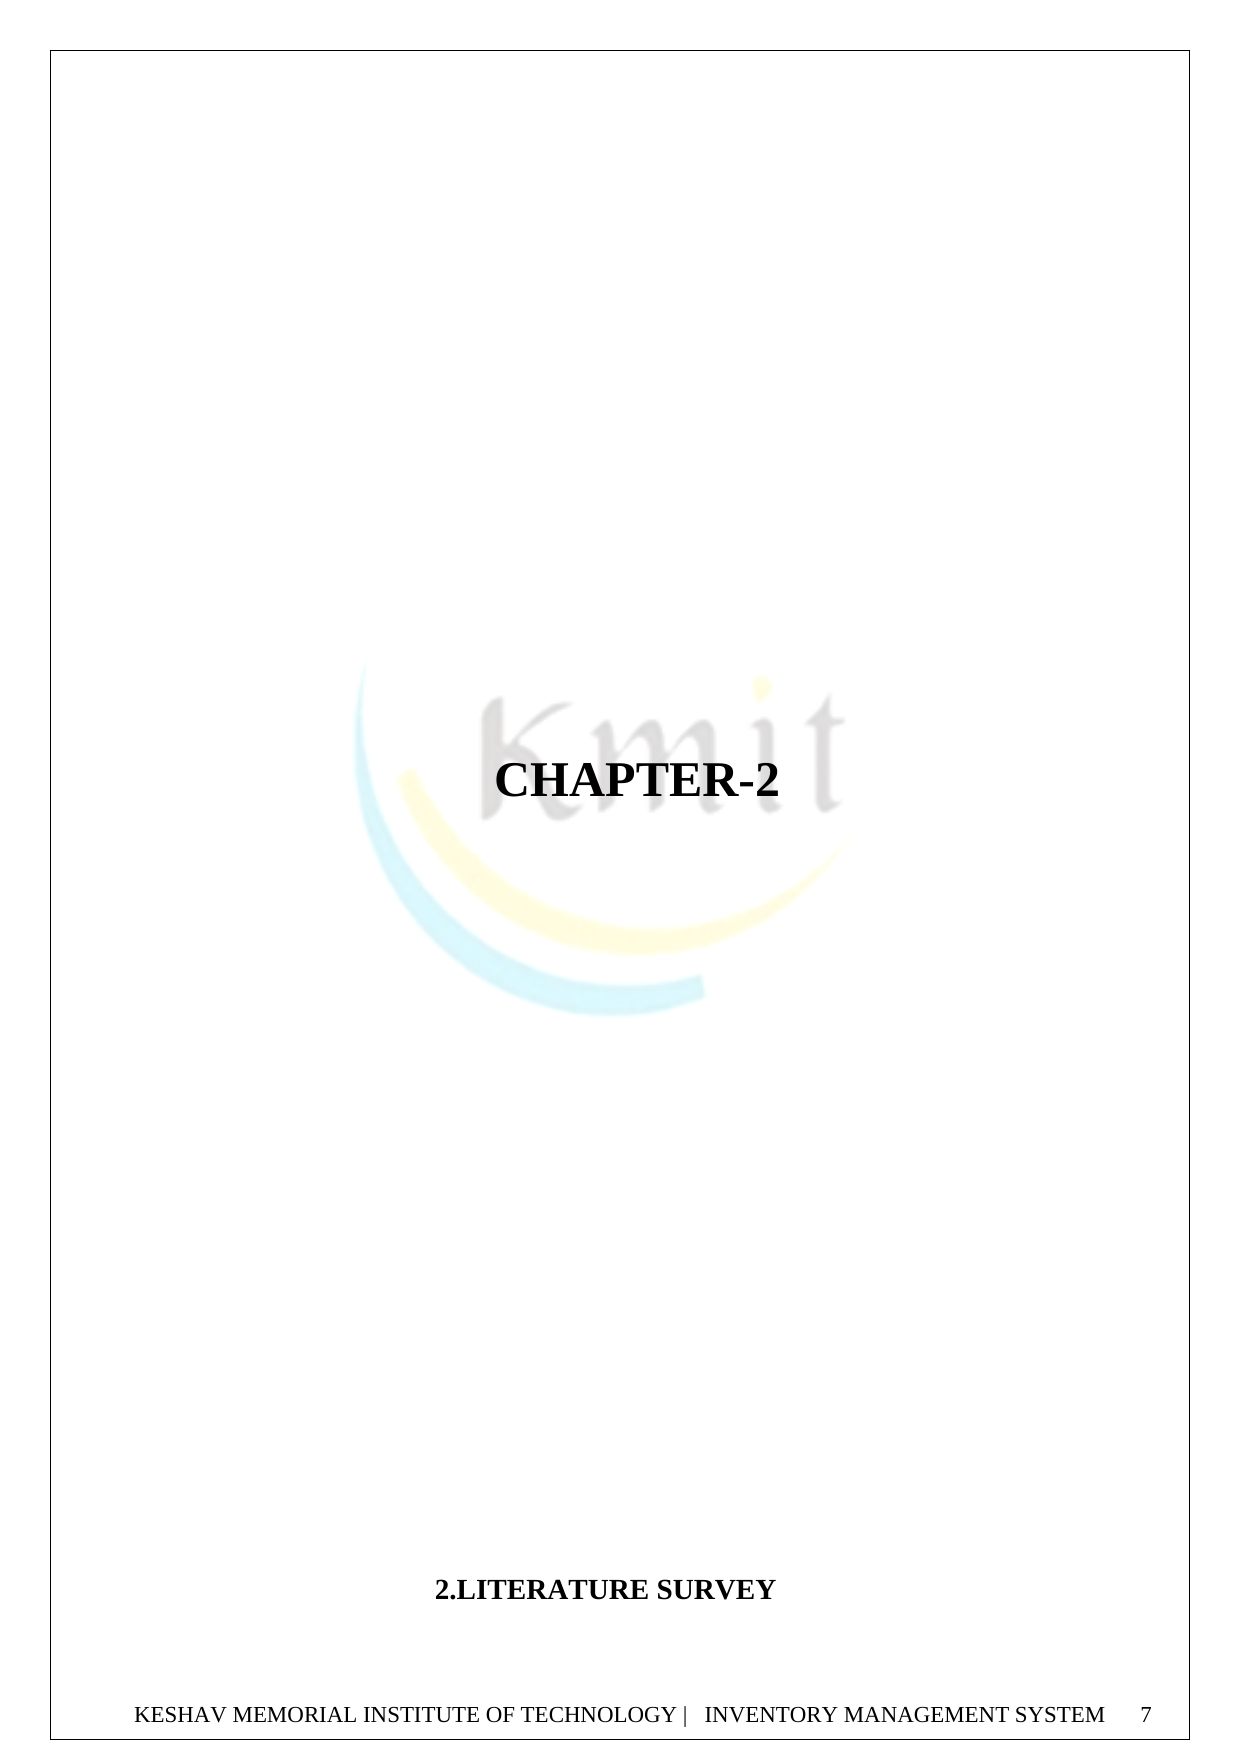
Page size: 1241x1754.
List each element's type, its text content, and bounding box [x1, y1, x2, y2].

text CHAPTER-2 [106, 749, 1152, 807]
subtitle 2.LITERATURE SURVEY [106, 1572, 1152, 1606]
